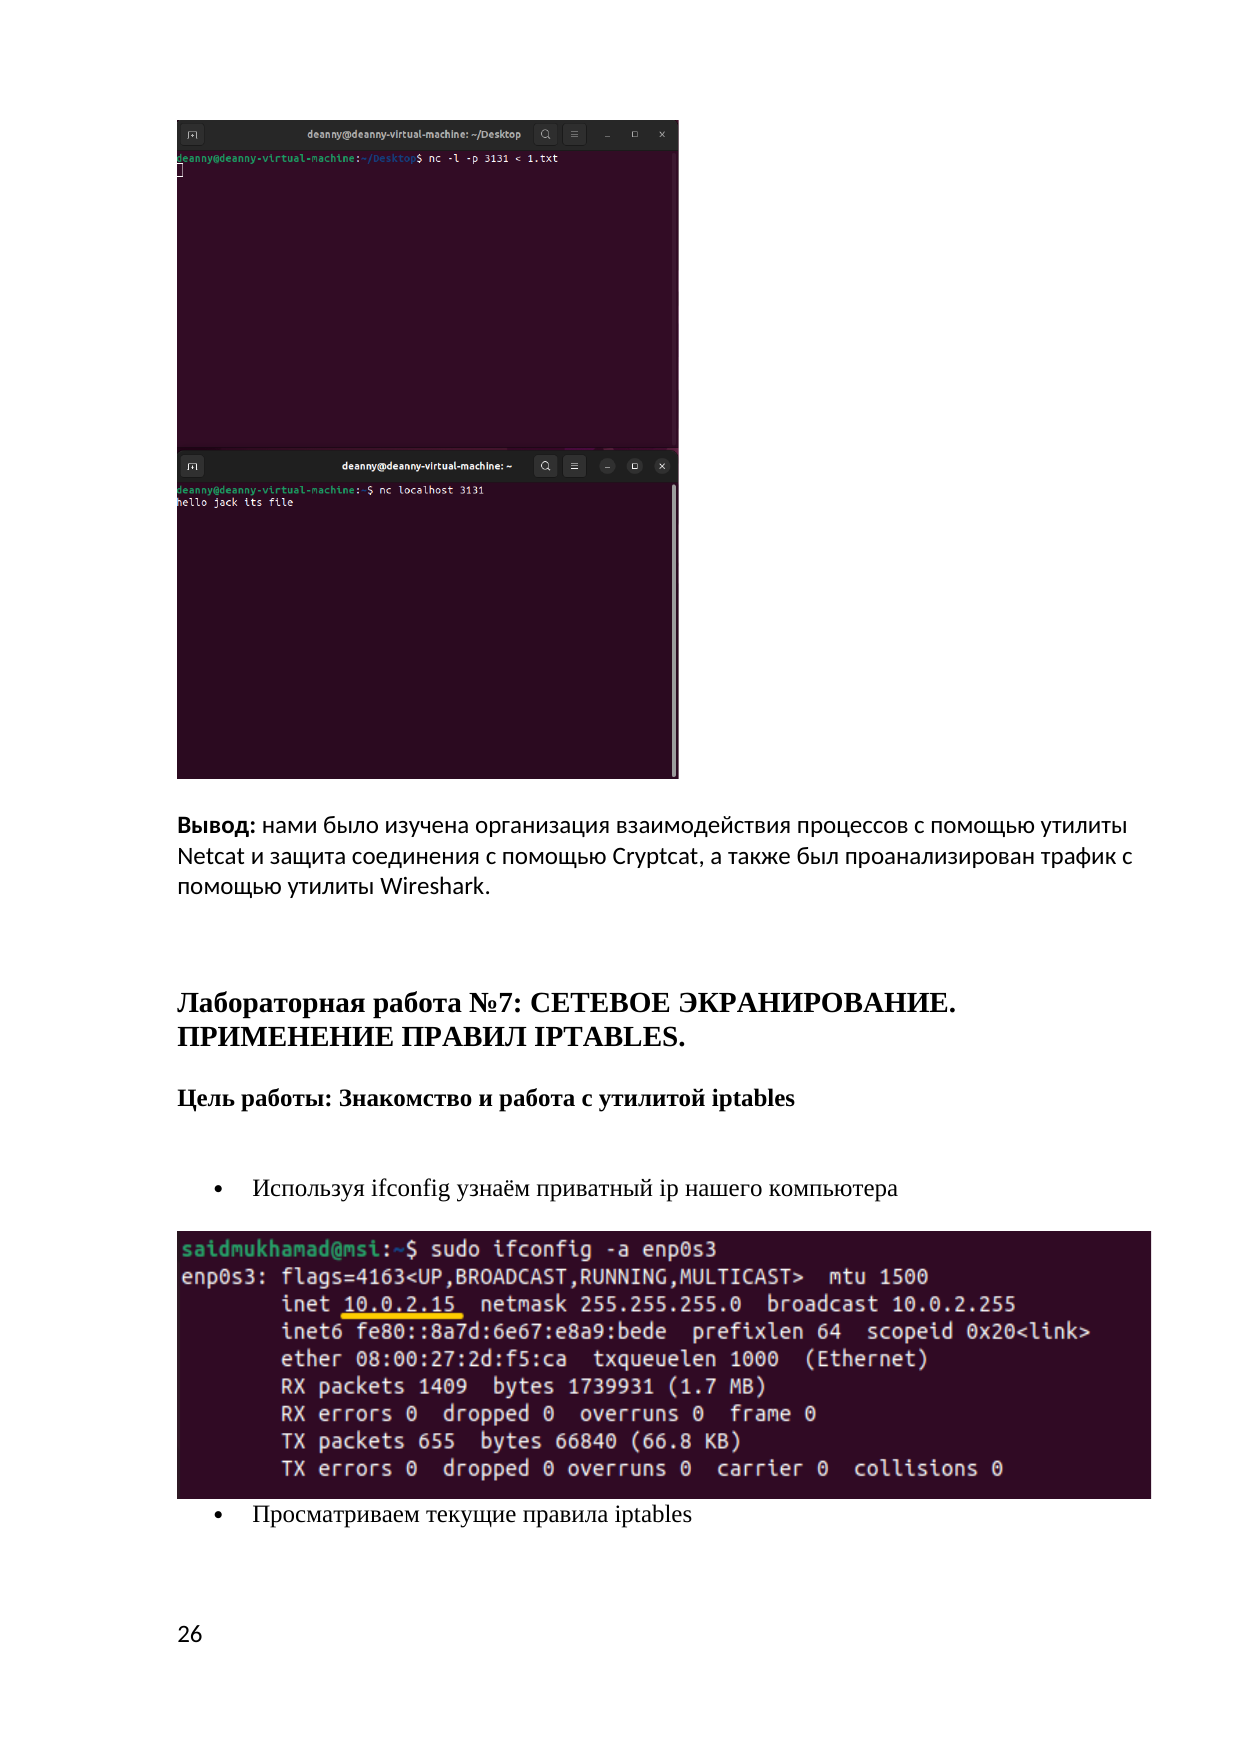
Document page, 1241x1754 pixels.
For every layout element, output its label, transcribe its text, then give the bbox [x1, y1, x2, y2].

text Вывод: нами было изучена организация взаимодействия процессов с помощью утилиты Netcat и защита соединения с помощью Cryptcat, а также был проанализирован трафик с помощью утилиты Wireshark. [177, 809, 1152, 901]
picture [177, 120, 679, 779]
text Цель работы: Знакомство и работа с утилитой iptables [177, 1083, 1152, 1112]
subtitle Лабораторная работа №7: СЕТЕВОЕ ЭКРАНИРОВАНИЕ. ПРИМЕНЕНИЕ ПРАВИЛ IPTABLES. [177, 985, 1152, 1052]
list Используя ifconfig узнаём приватный ip нашего компьютера [214, 1173, 1152, 1201]
list Просматриваем текущие правила iptables [214, 1499, 1152, 1528]
picture [177, 1231, 1152, 1499]
